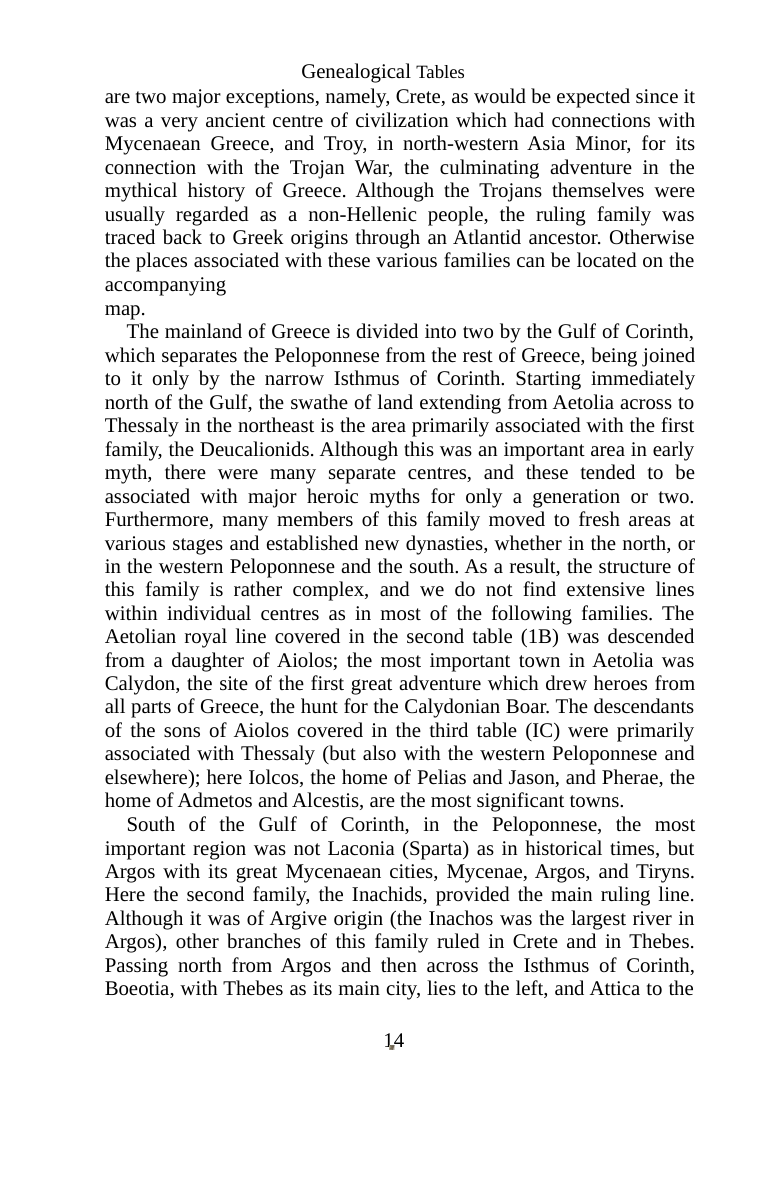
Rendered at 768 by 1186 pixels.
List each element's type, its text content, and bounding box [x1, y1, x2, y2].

subtitle map. [104, 296, 696, 320]
text The mainland of Greece is divided into two by the Gulf of Corinth, which separates the Peloponnese from the rest of Greece, being joined to it only by the narrow Isthmus of Corinth. Starting immediately north of the Gulf, the swathe of land extending from Aetolia across to Thessaly in the northeast is the area primarily associated with the first family, the Deucalionids. Although this was an important area in early myth, there were many separate centres, and these tended to be associated with major heroic myths for only a generation or two. Furthermore, many members of this family moved to fresh areas at various stages and established new dynasties, whether in the north, or in the western Peloponnese and the south. As a result, the structure of this family is rather complex, and we do not find extensive lines within individual centres as in most of the following families. The Aetolian royal line covered in the second table (1B) was descended from a daughter of Aiolos; the most important town in Aetolia was Calydon, the site of the first great adventure which drew heroes from all parts of Greece, the hunt for the Calydonian Boar. The descendants of the sons of Aiolos covered in the third table (IC) were primarily associated with Thessaly (but also with the western Peloponnese and elsewhere); here Iolcos, the home of Pelias and Jason, and Pherae, the home of Admetos and Alcestis, are the most significant towns. [104, 320, 696, 812]
text are two major exceptions, namely, Crete, as would be expected since it was a very ancient centre of civilization which had connections with Mycenaean Greece, and Troy, in north-western Asia Minor, for its connection with the Trojan War, the culminating adventure in the mythical history of Greece. Although the Trojans themselves were usually regarded as a non-Hellenic people, the ruling family was traced back to Greek origins through an Atlantid ancestor. Otherwise the places associated with these various families can be located on the accompanying [104, 85, 696, 296]
